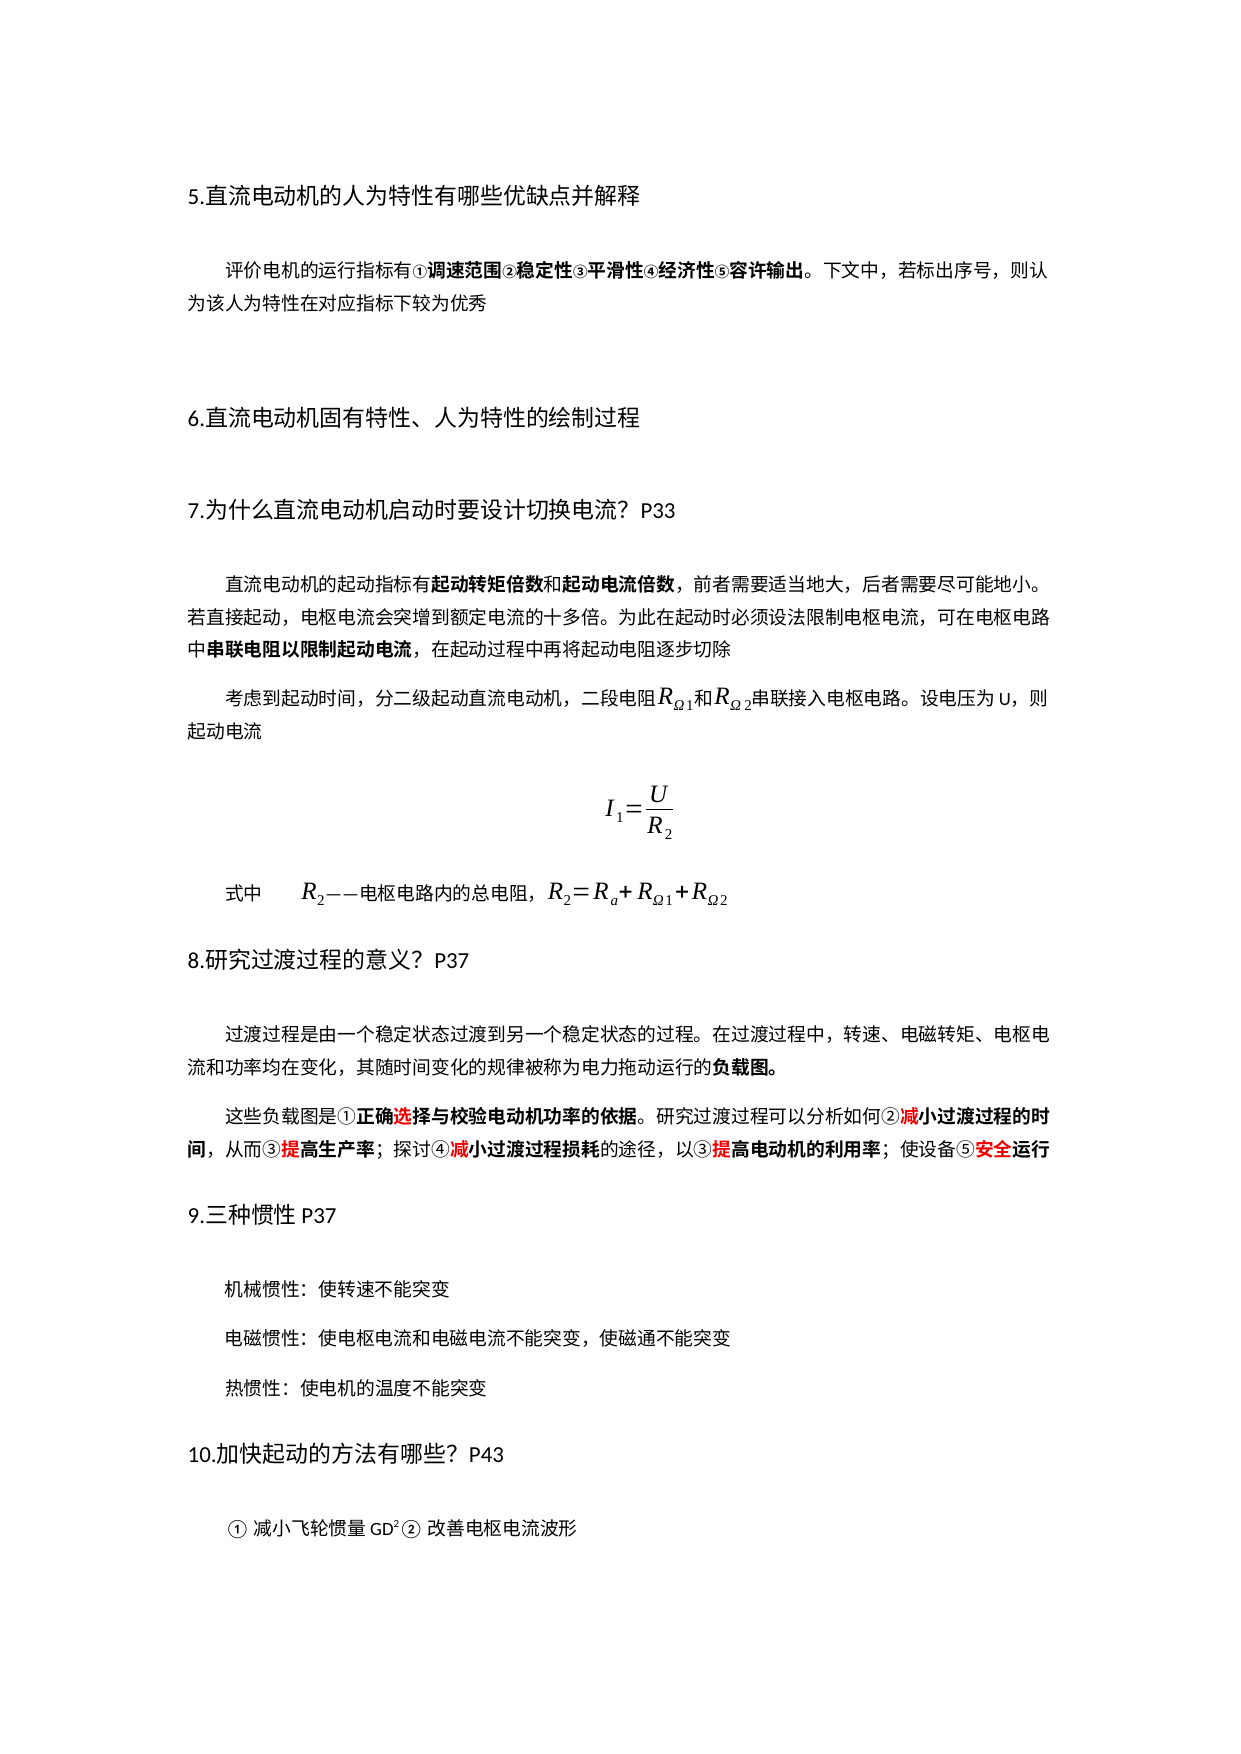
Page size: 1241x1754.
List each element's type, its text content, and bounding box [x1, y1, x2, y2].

text 考虑到起动时间，分二级起动直流电动机，二段电阻和串联接入电枢电路。设电压为U，则起动电流 [187, 682, 1053, 747]
subtitle 直流电动机的人为特性有哪些优缺点并解释 [187, 162, 1053, 227]
text 热惯性：使电机的温度不能突变 [187, 1371, 1053, 1403]
subtitle 直流电动机固有特性、人为特性的绘制过程 [187, 384, 1053, 449]
subtitle 为什么直流电动机启动时要设计切换电流？P33 [187, 476, 1053, 541]
text 机械惯性：使转速不能突变 [187, 1272, 1053, 1305]
text 这些负载图是①正确选择与校验电动机功率的依据。研究过渡过程可以分析如何②减小过渡过程的时间，从而③提高生产率；探讨④减小过渡过程损耗的途径，以③提高电动机的利用率；使设备⑤安全运行 [187, 1099, 1053, 1164]
subtitle 加快起动的方法有哪些？P43 [187, 1420, 1053, 1485]
subtitle 三种惯性P37 [187, 1181, 1053, 1246]
text 电磁惯性：使电枢电流和电磁电流不能突变，使磁通不能突变 [187, 1321, 1053, 1354]
text 直流电动机的起动指标有起动转矩倍数和起动电流倍数，前者需要适当地大，后者需要尽可能地小。若直接起动，电枢电流会突增到额定电流的十多倍。为此在起动时必须设法限制电枢电流，可在电枢电路中串联电阻以限制起动电流，在起动过程中再将起动电阻逐步切除 [187, 567, 1053, 665]
text 式中 ——电枢电路内的总电阻， [187, 877, 1053, 909]
text ①减小飞轮惯量GD2②改善电枢电流波形 [187, 1511, 1053, 1544]
text 过渡过程是由一个稳定状态过渡到另一个稳定状态的过程。在过渡过程中，转速、电磁转矩、电枢电流和功率均在变化，其随时间变化的规律被称为电力拖动运行的负载图。 [187, 1017, 1053, 1082]
text 评价电机的运行指标有①调速范围②稳定性③平滑性④经济性⑤容许输出。下文中，若标出序号，则认为该人为特性在对应指标下较为优秀 [187, 253, 1053, 318]
subtitle 研究过渡过程的意义？P37 [187, 926, 1053, 991]
